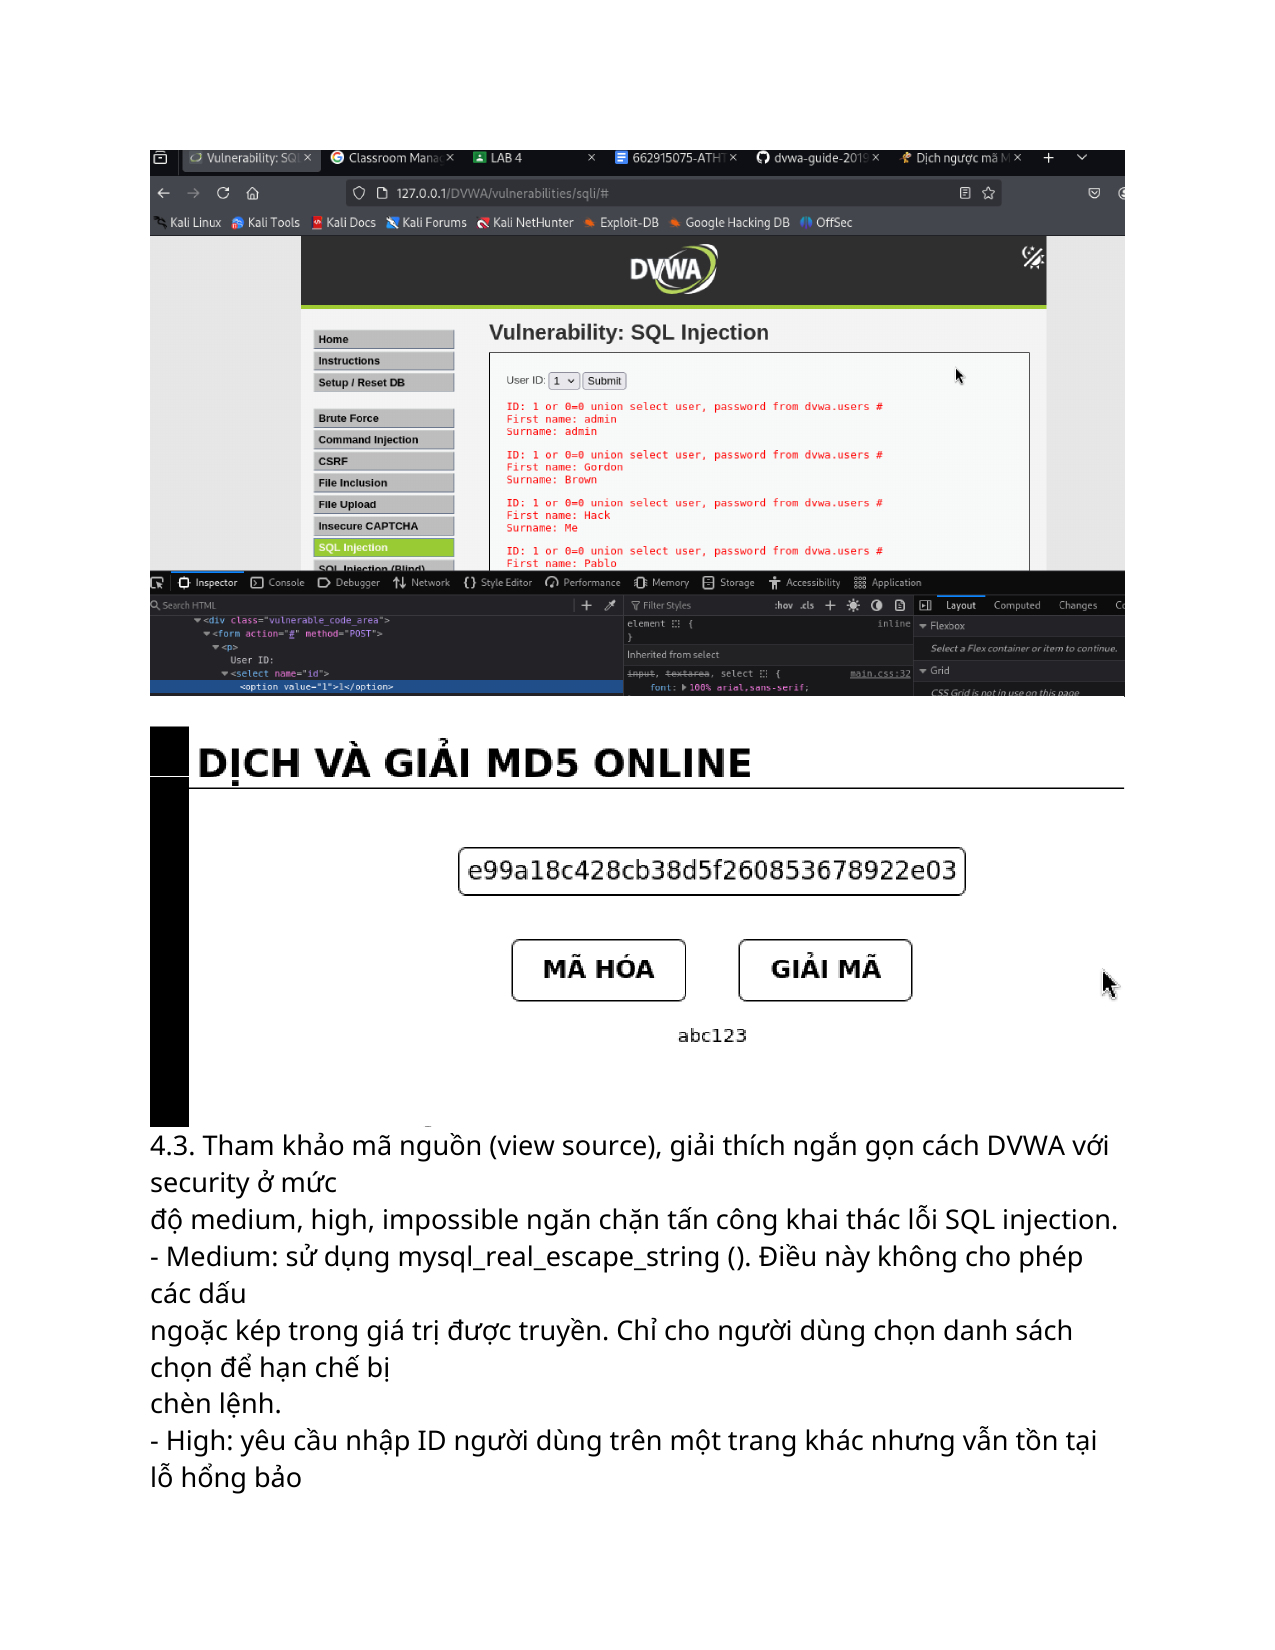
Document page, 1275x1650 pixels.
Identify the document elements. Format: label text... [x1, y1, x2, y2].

text ngoặc kép trong giá trị được truyền. Chỉ cho người dùng chọn danh sách chọn để hạn chế bị [150, 1311, 1125, 1385]
text - High: yêu cầu nhập ID người dùng trên một trang khác nhưng vẫn tồn tại lỗ hổng bảo [150, 1422, 1125, 1496]
text - Medium: sử dụng mysql_real_escape_string (). Điều này không cho phép các dấu [150, 1237, 1125, 1311]
text 4.3. Tham khảo mã nguồn (view source), giải thích ngắn gọn cách DVWA với security ở mức [150, 1127, 1125, 1201]
text độ medium, high, impossible ngăn chặn tấn công khai thác lỗi SQL injection. [150, 1201, 1125, 1237]
text chèn lệnh. [150, 1385, 1125, 1422]
picture [150, 150, 1125, 1127]
